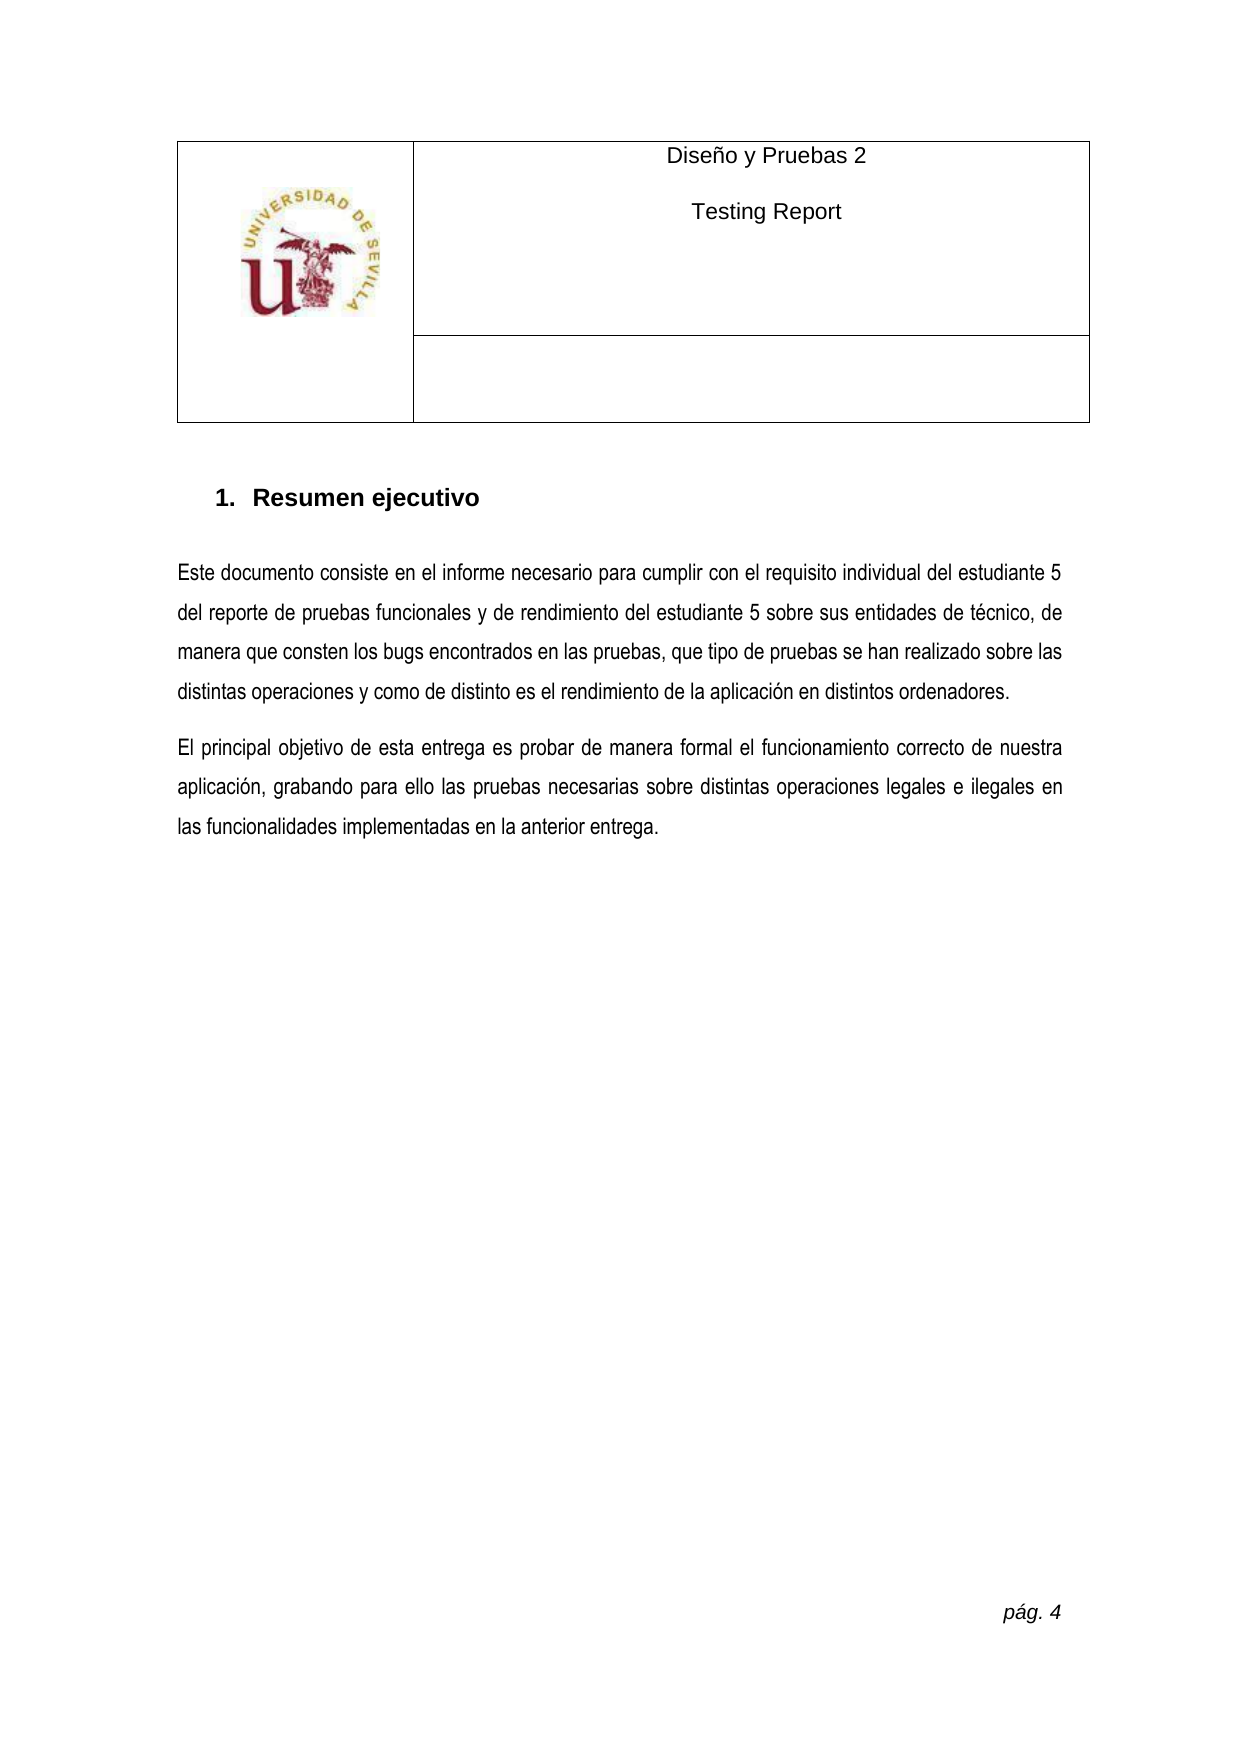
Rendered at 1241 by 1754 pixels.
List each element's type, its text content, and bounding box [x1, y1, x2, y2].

picture [240, 187, 381, 317]
text El principal objetivo de esta entrega es probar de manera formal el funcionamiento correcto de nuestra aplicación, grabando para ello las pruebas necesarias sobre distintas operaciones legales e ilegales en las funcionalidades implementadas en la anterior entrega. [177, 734, 1063, 839]
text Este documento consiste en el informe necesario para cumplir con el requisito individual del estudiante 5 del reporte de pruebas funcionales y de rendimiento del estudiante 5 sobre sus entidades de técnico, de manera que consten los bugs encontrados en las pruebas, que tipo de pruebas se han realizado sobre las distintas operaciones y como de distinto es el rendimiento de la aplicación en distintos ordenadores. [177, 559, 1063, 704]
subtitle Resumen ejecutivo [215, 483, 1063, 512]
